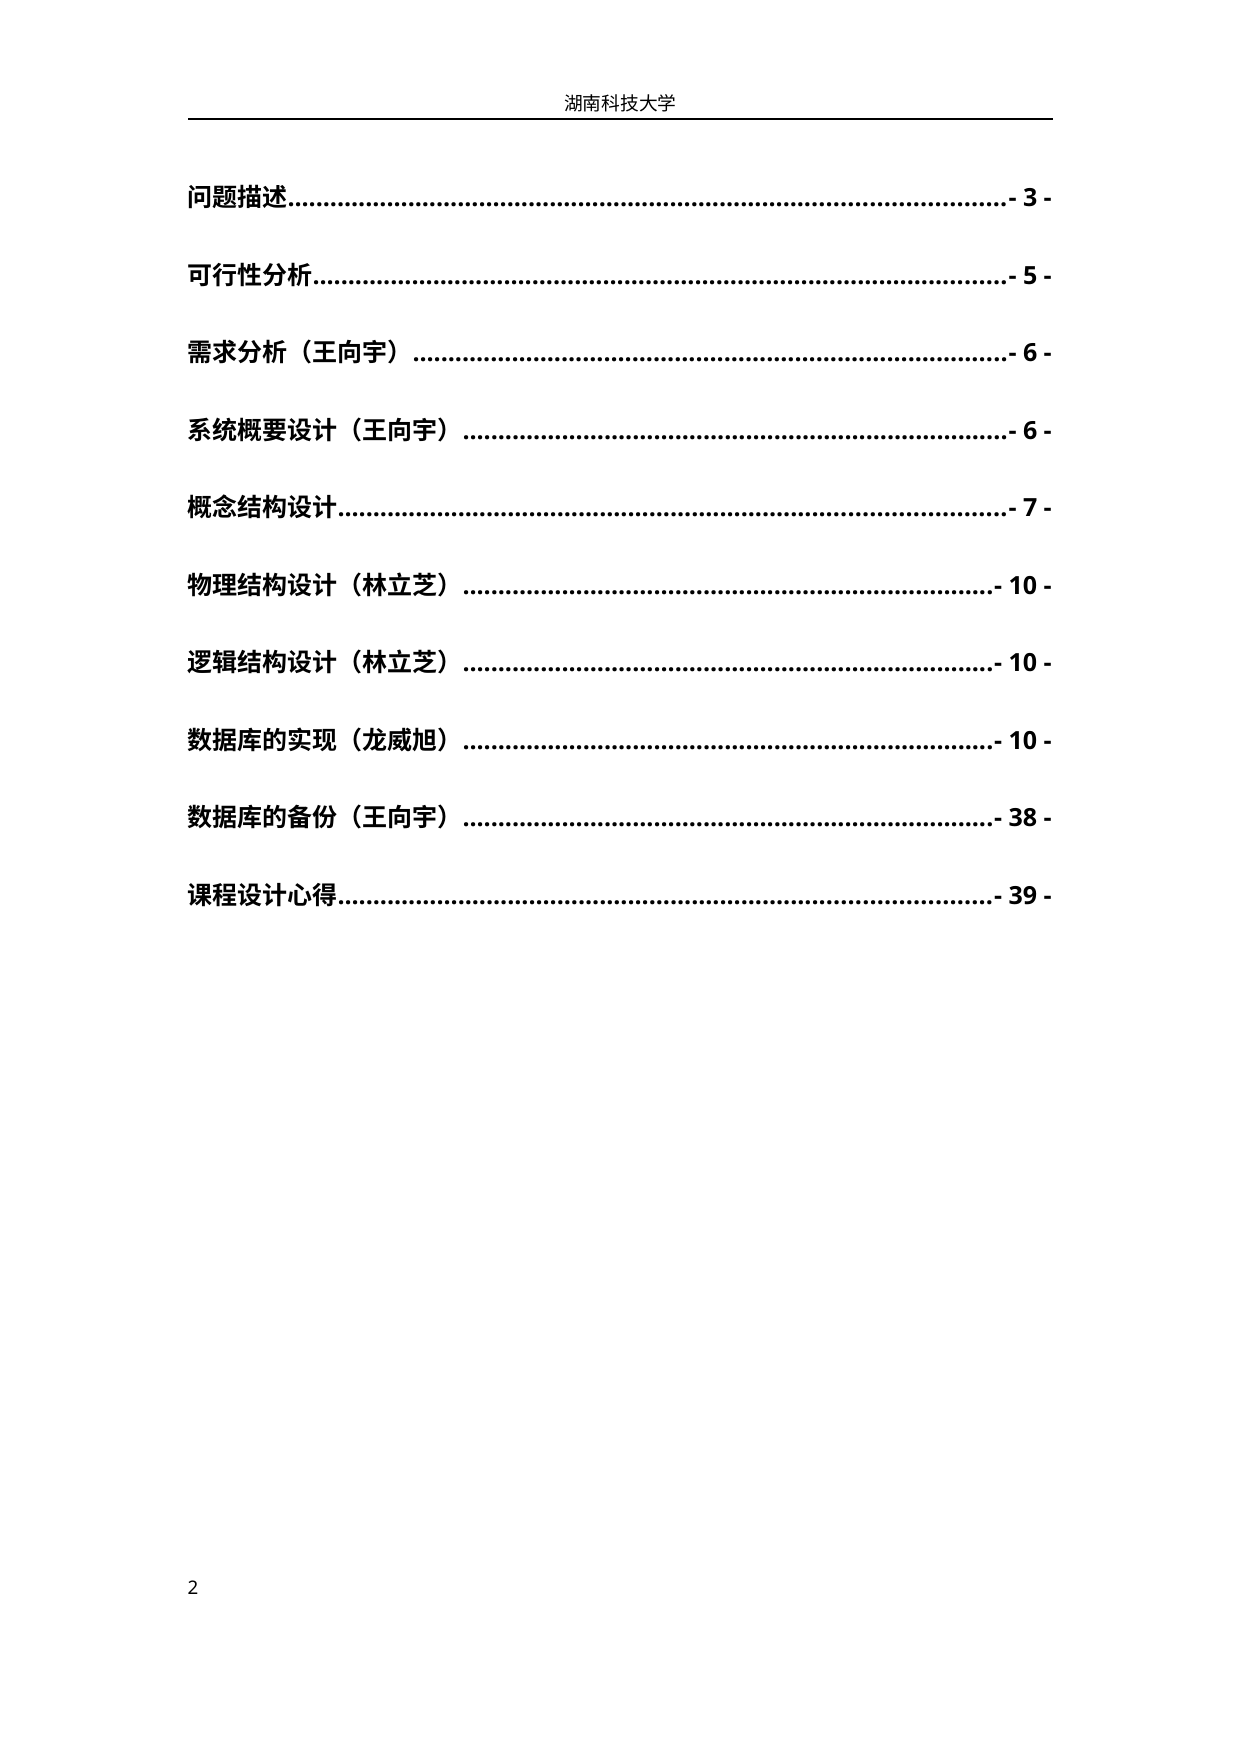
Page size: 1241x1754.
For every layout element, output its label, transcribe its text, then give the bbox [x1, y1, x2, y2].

text 可行性分析 - 5 - [187, 241, 1053, 306]
text 系统概要设计（王向宇） - 6 - [187, 396, 1053, 461]
text 物理结构设计（林立芝） - 10 - [187, 551, 1053, 616]
text 概念结构设计 - 7 - [187, 473, 1053, 538]
text 问题描述 - 3 - [187, 163, 1053, 228]
text 数据库的备份（王向宇） - 38 - [187, 783, 1053, 848]
text 课程设计心得 - 39 - [187, 861, 1053, 926]
text 数据库的实现（龙威旭） - 10 - [187, 706, 1053, 771]
text 需求分析（王向宇） - 6 - [187, 318, 1053, 383]
text 逻辑结构设计（林立芝） - 10 - [187, 628, 1053, 693]
